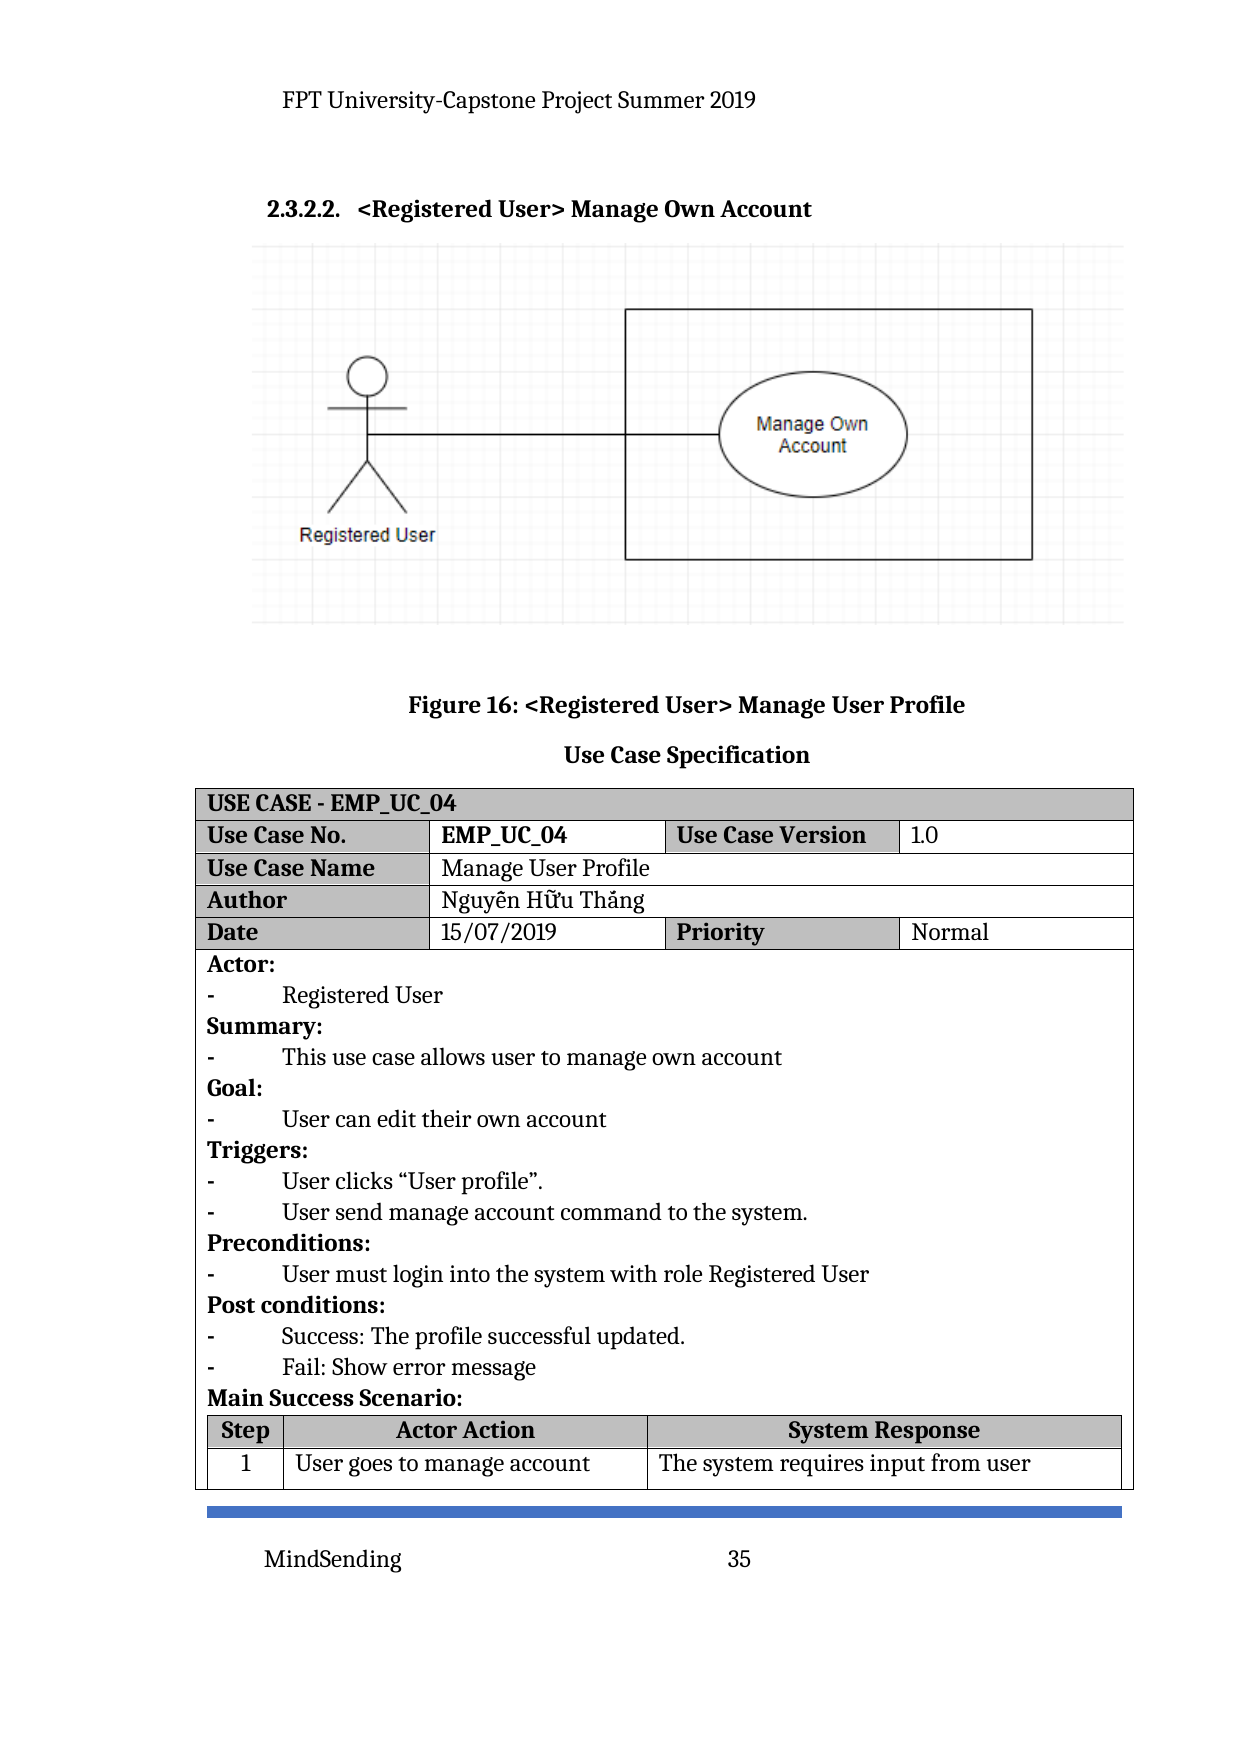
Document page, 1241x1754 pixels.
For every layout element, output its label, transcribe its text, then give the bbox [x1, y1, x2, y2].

table_cell Use Case Name [196, 854, 429, 884]
subtitle <Registered User> Manage Own Account [207, 195, 1122, 224]
table_cell Author [196, 886, 429, 917]
text Figure 16: <Registered User> Manage User Profile [252, 691, 1122, 720]
text Use Case Specification [252, 741, 1122, 769]
table_cell Use Case No. [196, 821, 429, 852]
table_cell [196, 950, 1133, 1489]
table_cell Nguyễn Hữu Thắng [430, 886, 1133, 917]
table_cell Manage User Profile [430, 854, 1133, 884]
table_cell Priority [666, 918, 899, 949]
table_cell EMP_UC_04 [430, 821, 665, 852]
table_cell Normal [900, 918, 1133, 949]
table_cell Date [196, 918, 429, 949]
table_cell 1.0 [900, 821, 1133, 852]
table_cell Use Case Version [666, 821, 899, 852]
picture [251, 243, 1124, 625]
table_header USE CASE - EMP_UC_04 [196, 789, 1133, 820]
table_cell 15/07/2019 [430, 918, 665, 949]
